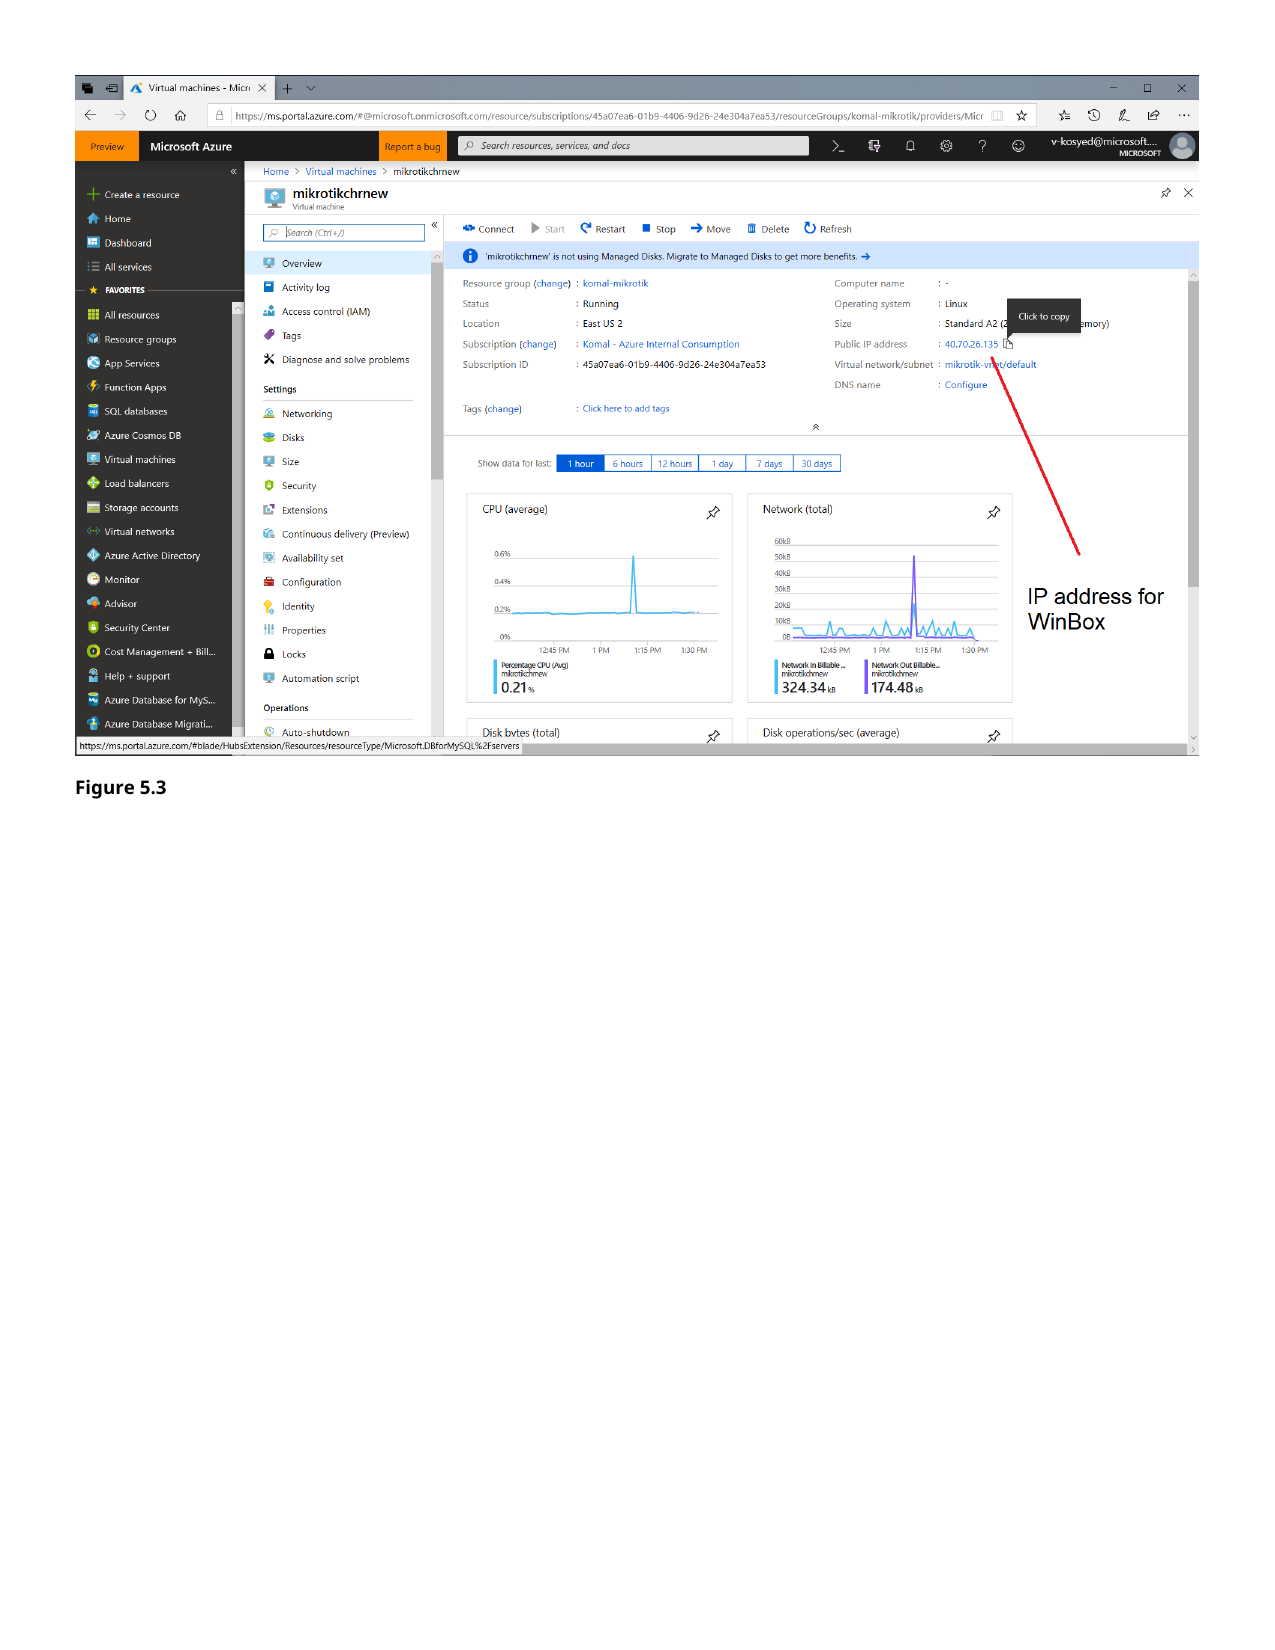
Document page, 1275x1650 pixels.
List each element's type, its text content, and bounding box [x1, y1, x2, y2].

text Figure 5.3 [75, 774, 1200, 800]
picture [75, 75, 1199, 756]
